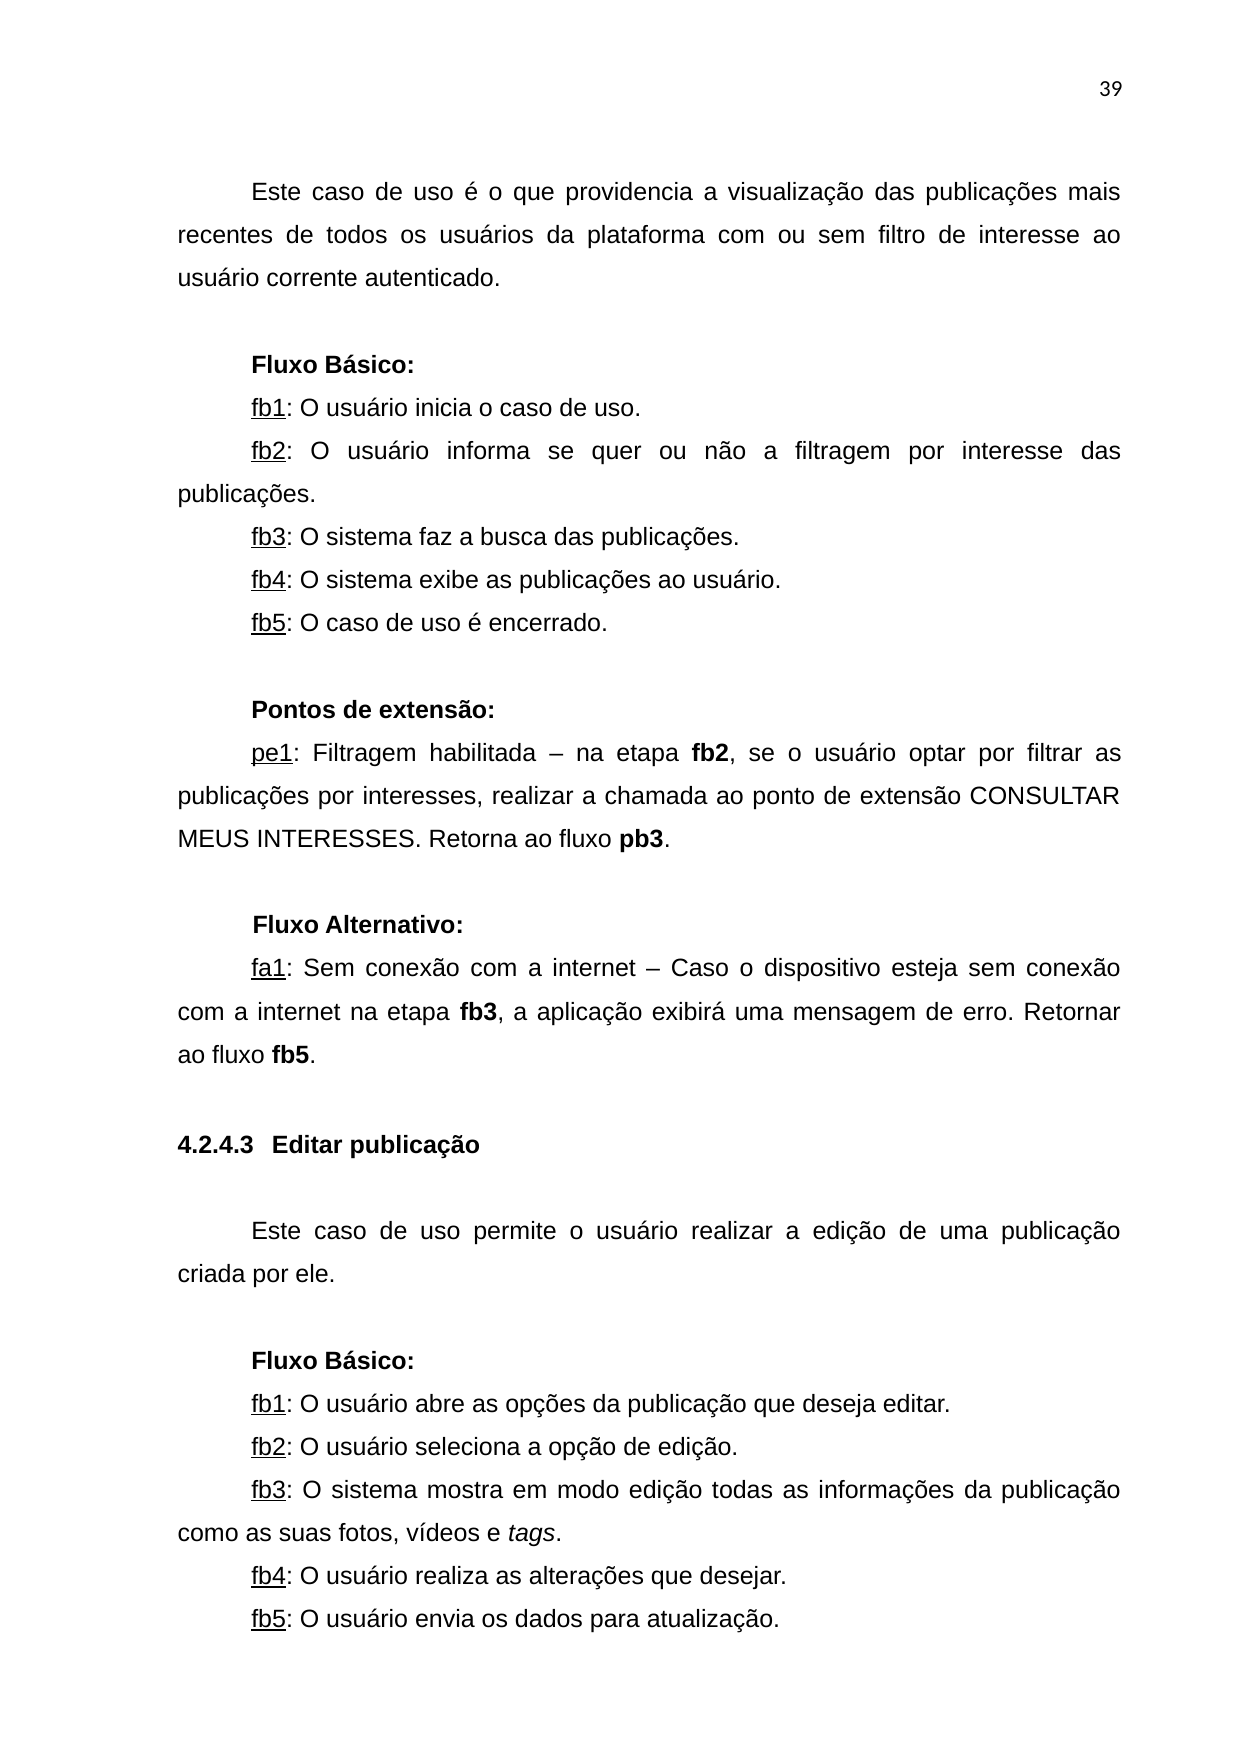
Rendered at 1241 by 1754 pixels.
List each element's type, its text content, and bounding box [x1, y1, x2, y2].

text Este caso de uso permite o usuário realizar a edição de uma publicação criada por ele. [177, 1216, 1122, 1288]
text fb2: O usuário seleciona a opção de edição. [177, 1432, 1122, 1461]
text fb3: O sistema faz a busca das publicações. [177, 522, 1122, 551]
text fb5: O caso de uso é encerrado. [177, 608, 1122, 637]
text fb5: O usuário envia os dados para atualização. [177, 1604, 1122, 1633]
text fb3: O sistema mostra em modo edição todas as informações da publicação como as suas fotos, vídeos e tags. [177, 1475, 1122, 1547]
text fb4: O sistema exibe as publicações ao usuário. [177, 565, 1122, 594]
subtitle Editar publicação [177, 1130, 1122, 1159]
text fb2: O usuário informa se quer ou não a filtragem por interesse das publicações. [177, 436, 1122, 508]
text fb1: O usuário inicia o caso de uso. [177, 393, 1122, 422]
text fb4: O usuário realiza as alterações que desejar. [177, 1561, 1122, 1590]
text pe1: Filtragem habilitada – na etapa fb2, se o usuário optar por filtrar as publicações por interesses, realizar a chamada ao ponto de extensão CONSULTAR MEUS INTERESSES. Retorna ao fluxo pb3. [177, 738, 1122, 853]
text Fluxo Básico: [177, 1346, 1122, 1374]
text Fluxo Alternativo: [252, 910, 1122, 939]
text Pontos de extensão: [177, 695, 1122, 723]
text Fluxo Básico: [177, 350, 1122, 378]
text fa1: Sem conexão com a internet – Caso o dispositivo esteja sem conexão com a internet na etapa fb3, a aplicação exibirá uma mensagem de erro. Retornar ao fluxo fb5. [177, 953, 1122, 1068]
text fb1: O usuário abre as opções da publicação que deseja editar. [177, 1389, 1122, 1418]
text Este caso de uso é o que providencia a visualização das publicações mais recentes de todos os usuários da plataforma com ou sem filtro de interesse ao usuário corrente autenticado. [177, 177, 1122, 292]
